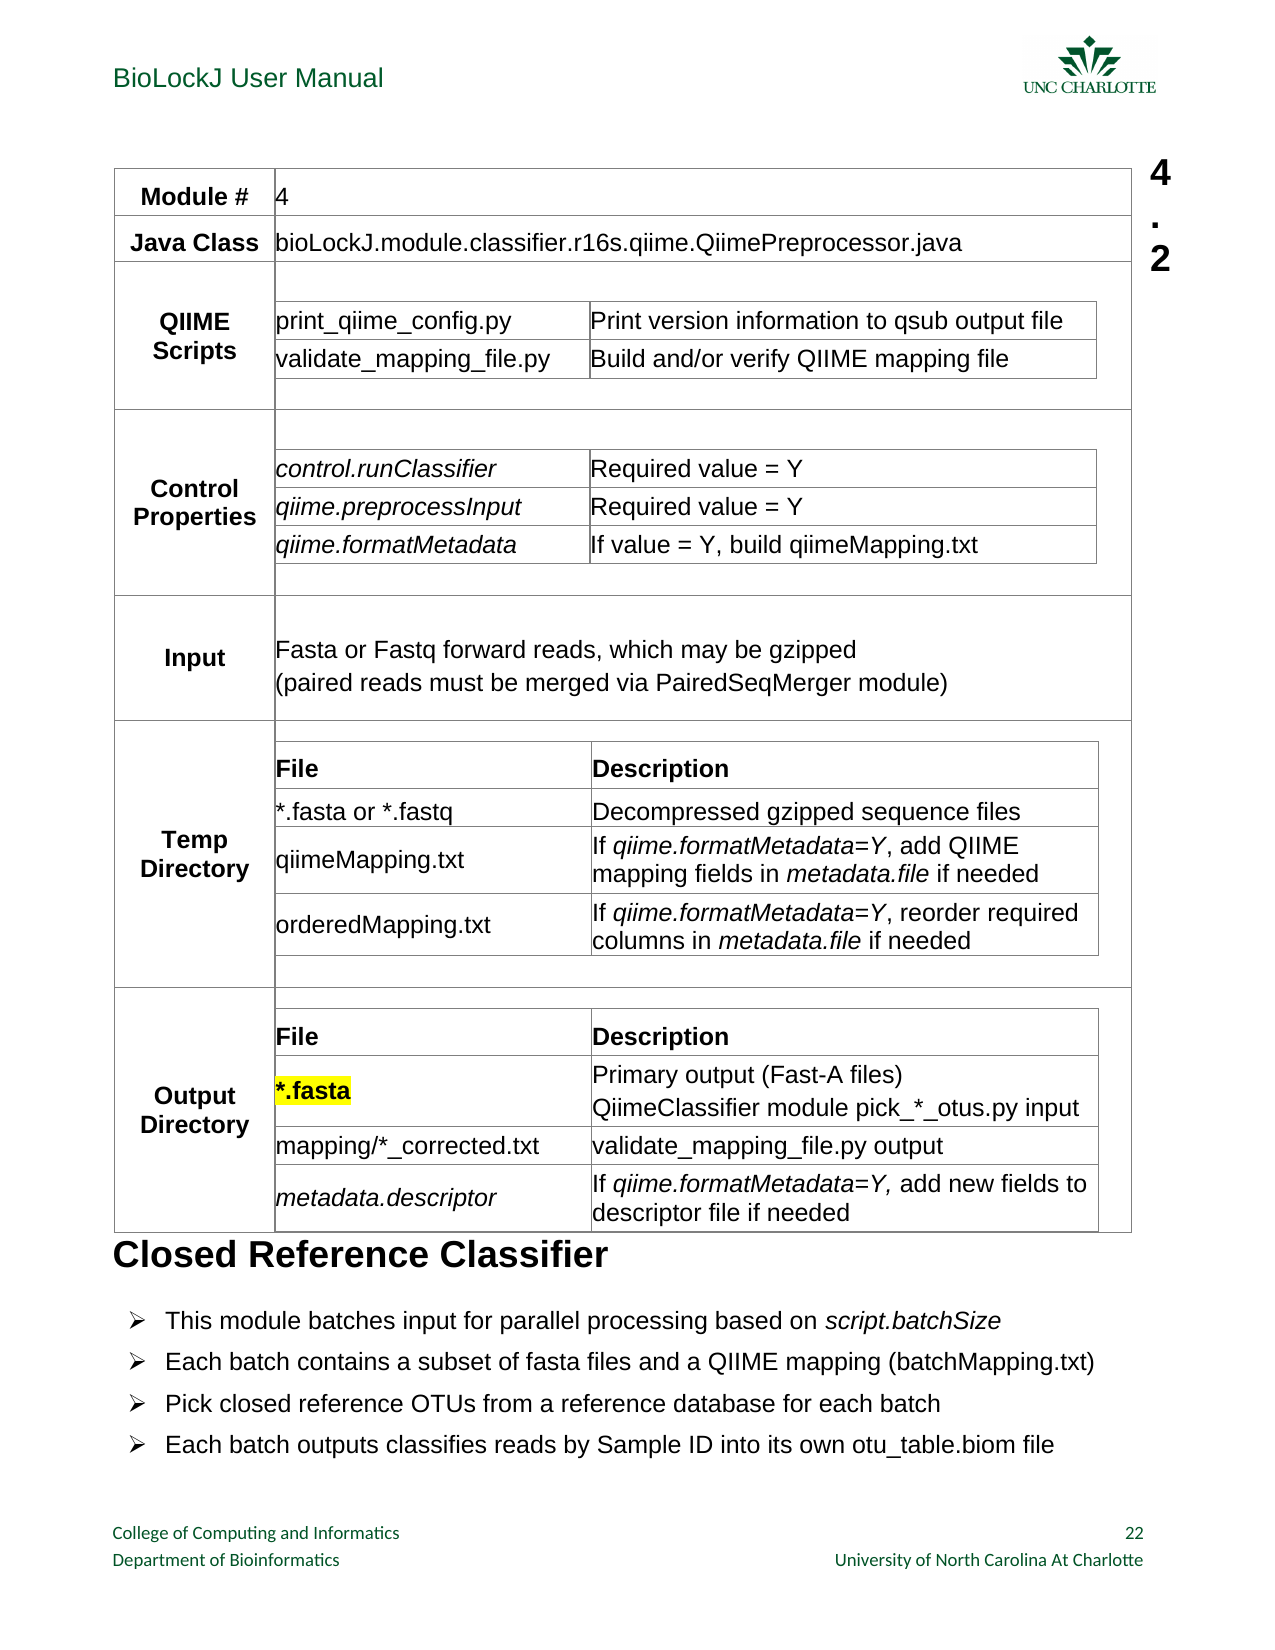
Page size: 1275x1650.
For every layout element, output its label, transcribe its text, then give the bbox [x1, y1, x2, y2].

table_cell Control Properties [115, 410, 274, 595]
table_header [110, 1283, 1133, 1482]
table_cell [276, 410, 1131, 595]
table_cell Fasta or Fastq forward reads, which may be gzipped (paired reads must be merged via PairedSeqMerger module) [276, 596, 1131, 719]
table_cell bioLockJ.module.classifier.r16s.qiime.QiimePreprocessor.java [276, 216, 1131, 261]
table_cell Input [115, 596, 274, 719]
table_cell Output Directory [115, 988, 274, 1232]
subtitle 4.2 Closed Reference Classifier [112, 150, 1162, 1276]
table_cell [276, 721, 1131, 987]
table_cell Temp Directory [115, 721, 274, 987]
table_header Module # [115, 169, 274, 215]
table_cell [276, 262, 1131, 409]
table_header 4 [276, 169, 1131, 215]
table_cell Java Class [115, 216, 274, 261]
picture [1022, 35, 1158, 95]
table_cell [276, 988, 1131, 1232]
table_cell QIIME Scripts [115, 262, 274, 409]
